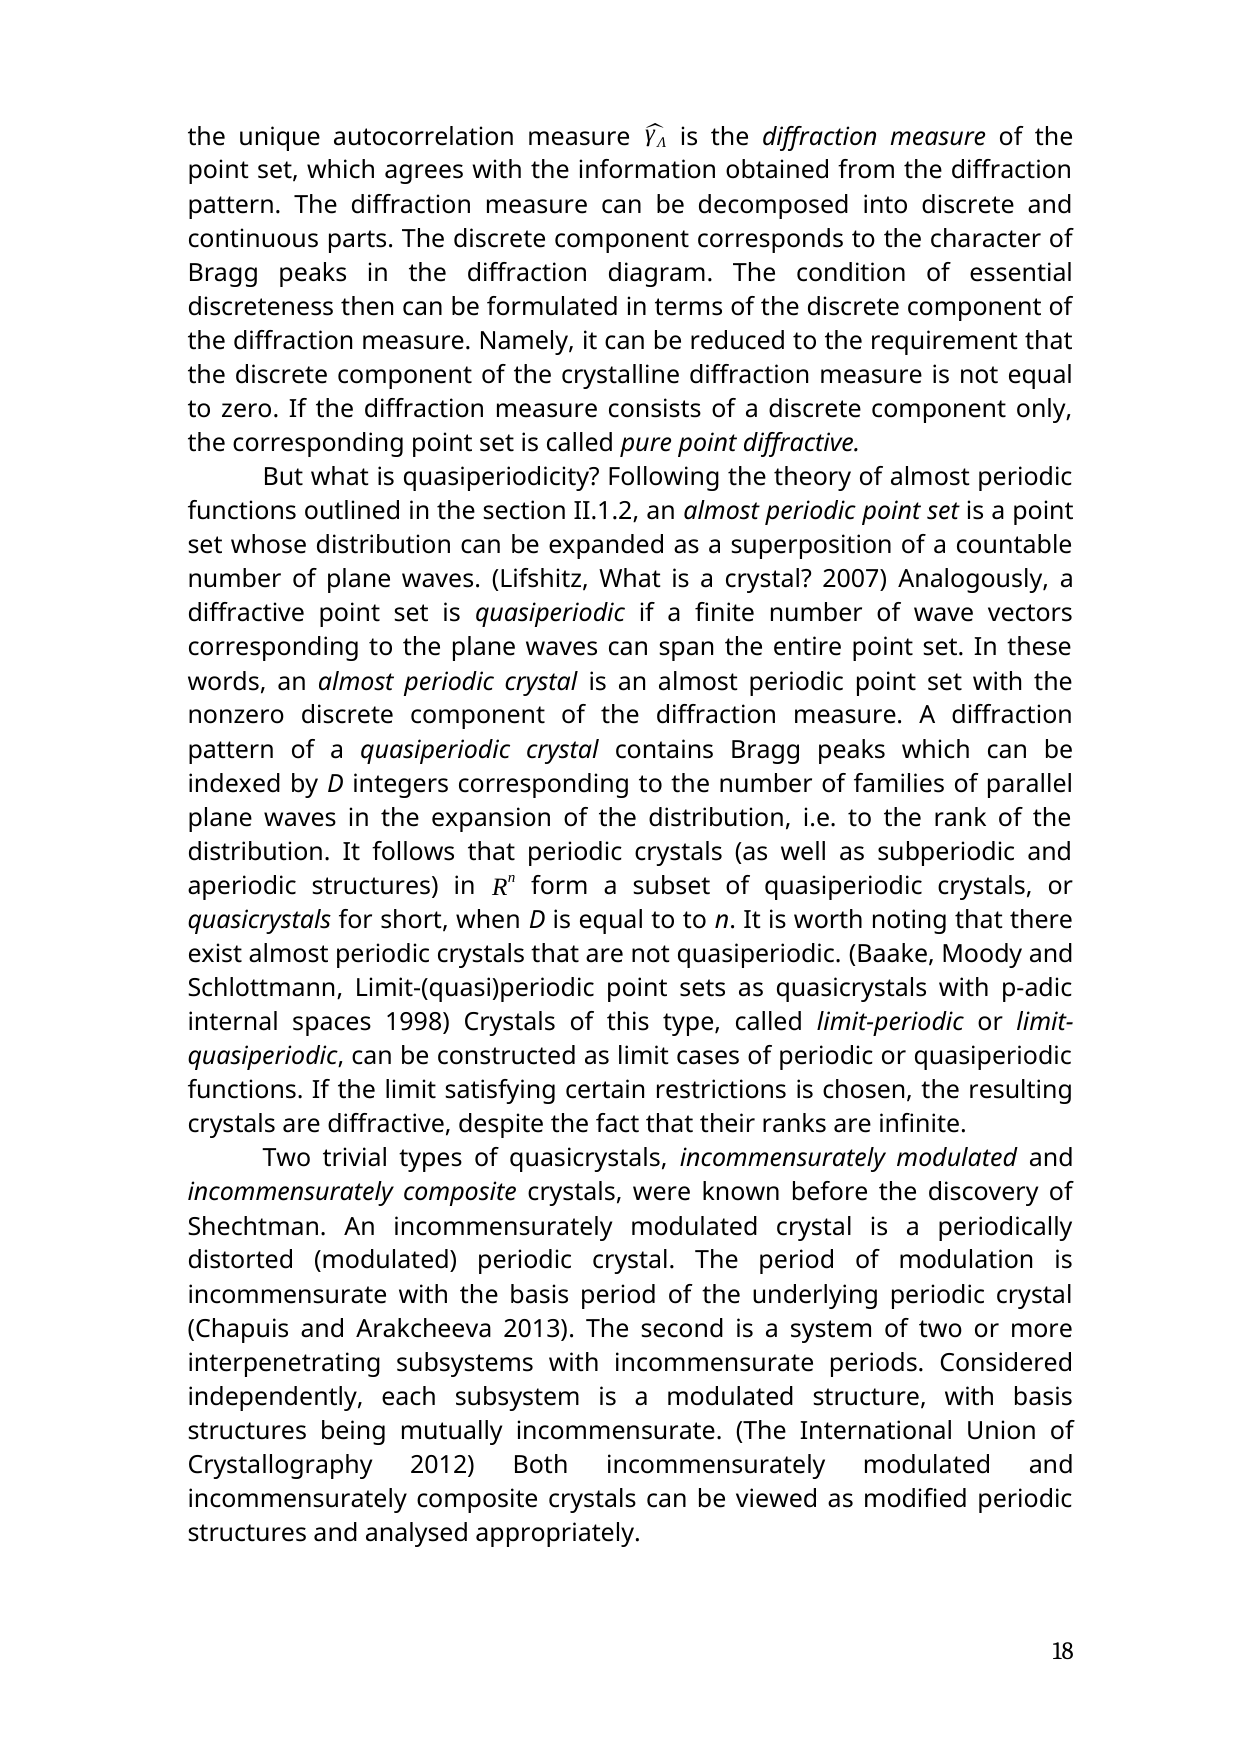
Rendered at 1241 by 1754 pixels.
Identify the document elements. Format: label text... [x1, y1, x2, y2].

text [187, 118, 1074, 459]
text Two trivial types of quasicrystals, incommensurately modulated and incommensurately composite crystals, were known before the discovery of Shechtman. An incommensurately modulated crystal is a periodically distorted (modulated) periodic crystal. The period of modulation is incommensurate with the basis period of the underlying periodic crystal . The second is a system of two or more interpenetrating subsystems with incommensurate periods. Considered independently, each subsystem is a modulated structure, with basis structures being mutually incommensurate. Both incommensurately modulated and incommensurately composite crystals can be viewed as modified periodic structures and analysed appropriately. [187, 1140, 1074, 1549]
text But what is quasiperiodicity? Following the theory of almost periodic functions outlined in the section II.1.2, an almost periodic point set is a point set whose distribution can be expanded as a superposition of a countable number of plane waves. Analogously, a diffractive point set is quasiperiodic if a finite number of wave vectors corresponding to the plane waves can span the entire point set. In these words, an almost periodic crystal is an almost periodic point set with the nonzero discrete component of the diffraction measure. A diffraction pattern of a quasiperiodic crystal contains Bragg peaks which can be indexed by D integers corresponding to the number of families of parallel plane waves in the expansion of the distribution, i.e. to the rank of the distribution. It follows that periodic crystals (as well as subperiodic and aperiodic structures) in form a subset of quasiperiodic crystals, or quasicrystals for short, when D is equal to to n. It is worth noting that there exist almost periodic crystals that are not quasiperiodic. Crystals of this type, called limit-periodic or limit-quasiperiodic, can be constructed as limit cases of periodic or quasiperiodic functions. If the limit satisfying certain restrictions is chosen, the resulting crystals are diffractive, despite the fact that their ranks are infinite. [187, 459, 1074, 1140]
